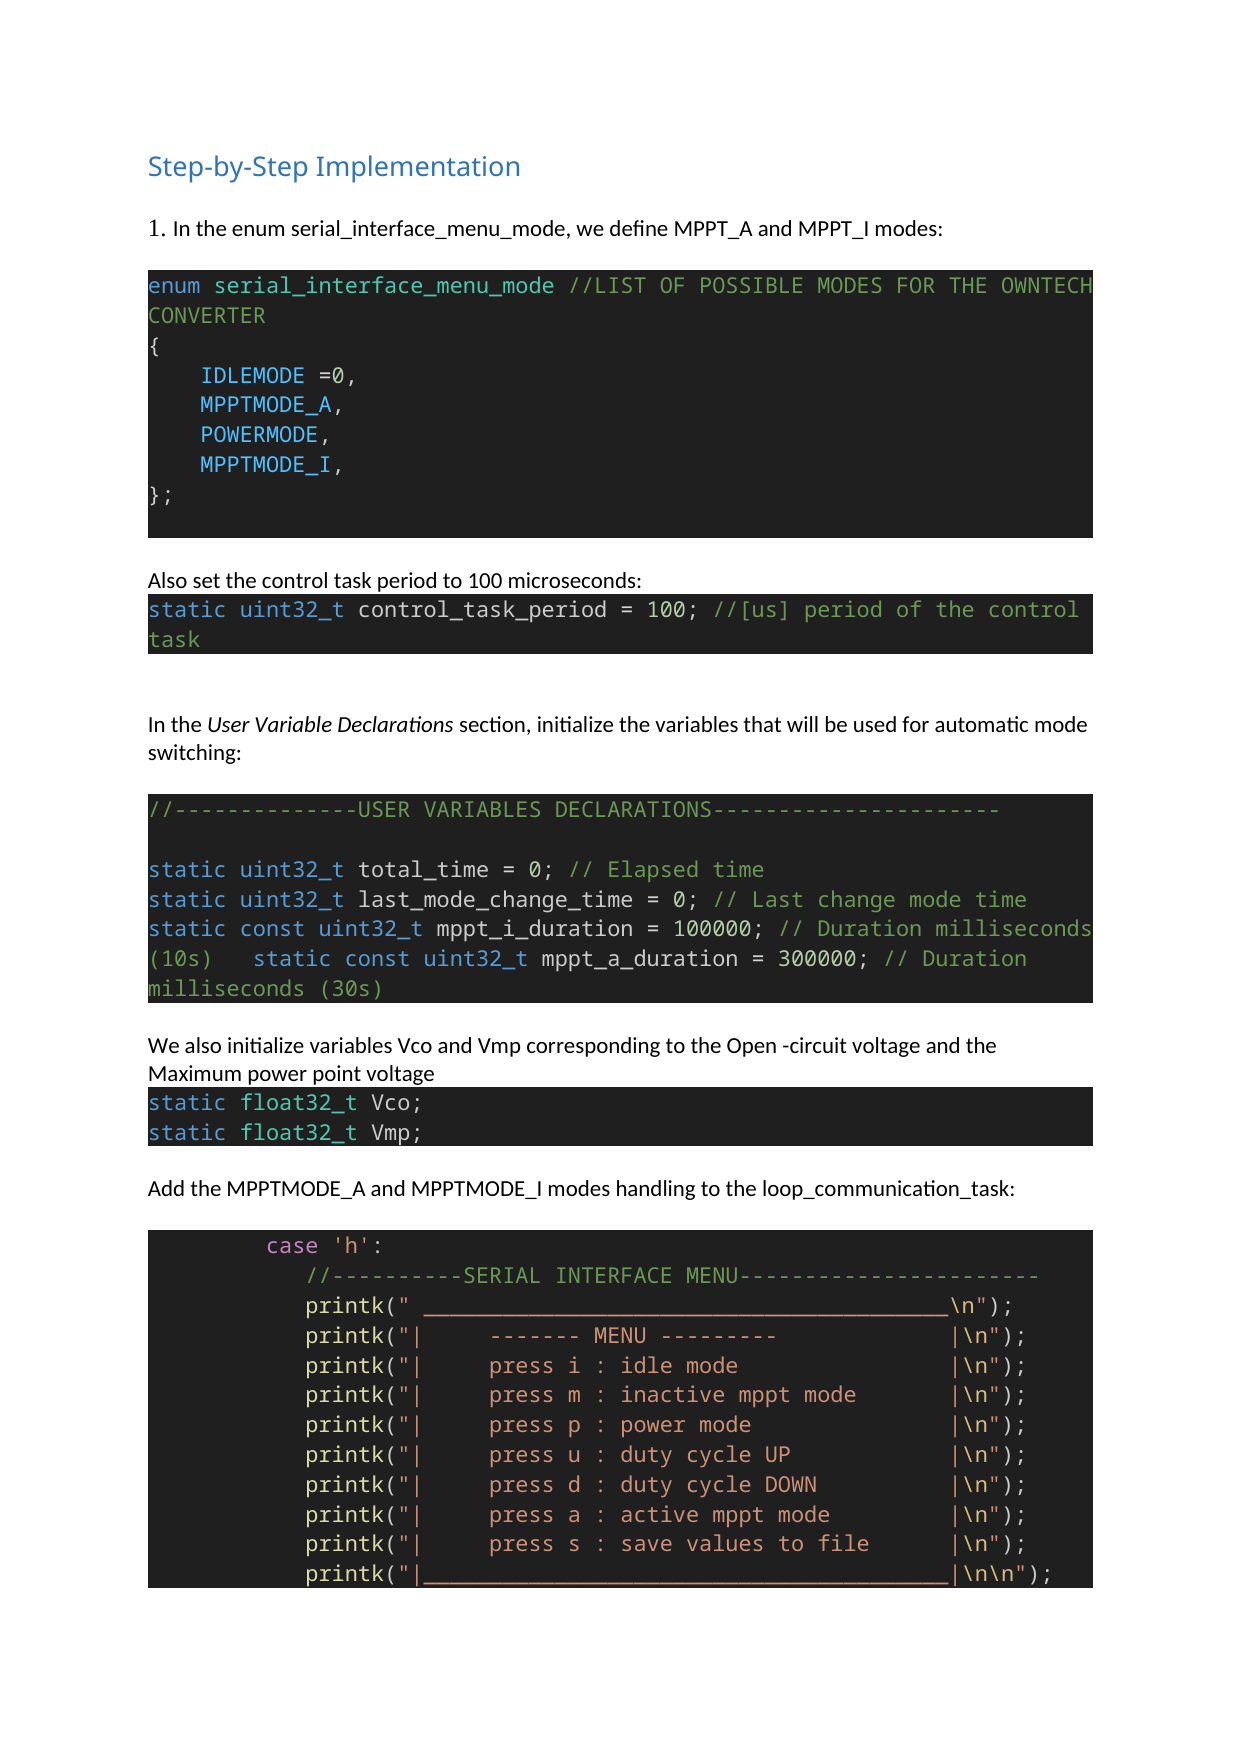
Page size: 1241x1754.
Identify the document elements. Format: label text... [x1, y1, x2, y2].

text MPPTMODE_I, [148, 449, 1093, 479]
text static float32_t Vco; [148, 1087, 1093, 1117]
text enum serial_interface_menu_mode //LIST OF POSSIBLE MODES FOR THE OWNTECH CONVERTER [148, 270, 1093, 330]
text case 'h': [148, 1230, 1093, 1260]
text 1. In the enum serial_interface_menu_mode, we define MPPT_A and MPPT_I modes: [148, 213, 1093, 242]
text printk("| press m : inactive mppt mode |\n"); [148, 1379, 1093, 1409]
text printk("| press a : active mppt mode |\n"); [148, 1498, 1093, 1528]
text POWERMODE, [148, 419, 1093, 449]
text { [148, 330, 1093, 360]
text printk("| press p : power mode |\n"); [148, 1409, 1093, 1439]
text printk("| press i : idle mode |\n"); [148, 1349, 1093, 1379]
text static const uint32_t mppt_i_duration = 100000; // Duration milliseconds (10s) static const uint32_t mppt_a_duration = 300000; // Duration milliseconds (30s) [148, 913, 1093, 1003]
text Add the MPPTMODE_A and MPPTMODE_I modes handling to the loop_communication_task: [148, 1174, 1093, 1202]
text }; [148, 479, 1093, 509]
text //----------SERIAL INTERFACE MENU----------------------- [148, 1260, 1093, 1290]
text static uint32_t total_time = 0; // Elapsed time static uint32_t last_mode_change_time = 0; // Last change mode time [148, 854, 1093, 913]
text //--------------USER VARIABLES DECLARATIONS---------------------- [148, 794, 1093, 824]
text printk("| press s : save values to file |\n"); [148, 1528, 1093, 1558]
text static float32_t Vmp; [148, 1117, 1093, 1146]
text MPPTMODE_A, [148, 389, 1093, 419]
text static uint32_t control_task_period = 100; //[us] period of the control task [148, 594, 1093, 654]
text IDLEMODE =0, [148, 360, 1093, 389]
text Also set the control task period to 100 microseconds: [148, 566, 1093, 594]
text printk("| press u : duty cycle UP |\n"); [148, 1439, 1093, 1469]
text printk("|________________________________________|\n\n"); [148, 1558, 1093, 1588]
text We also initialize variables Vco and Vmp corresponding to the Open -circuit voltage and the Maximum power point voltage [148, 1031, 1093, 1087]
text In the User Variable Declarations section, initialize the variables that will be used for automatic mode switching: [148, 710, 1093, 766]
text printk(" ________________________________________\n"); [148, 1290, 1093, 1320]
text printk("| ------- MENU --------- |\n"); [148, 1320, 1093, 1349]
text printk("| press d : duty cycle DOWN |\n"); [148, 1469, 1093, 1498]
subtitle Step-by-Step Implementation [148, 148, 1093, 184]
